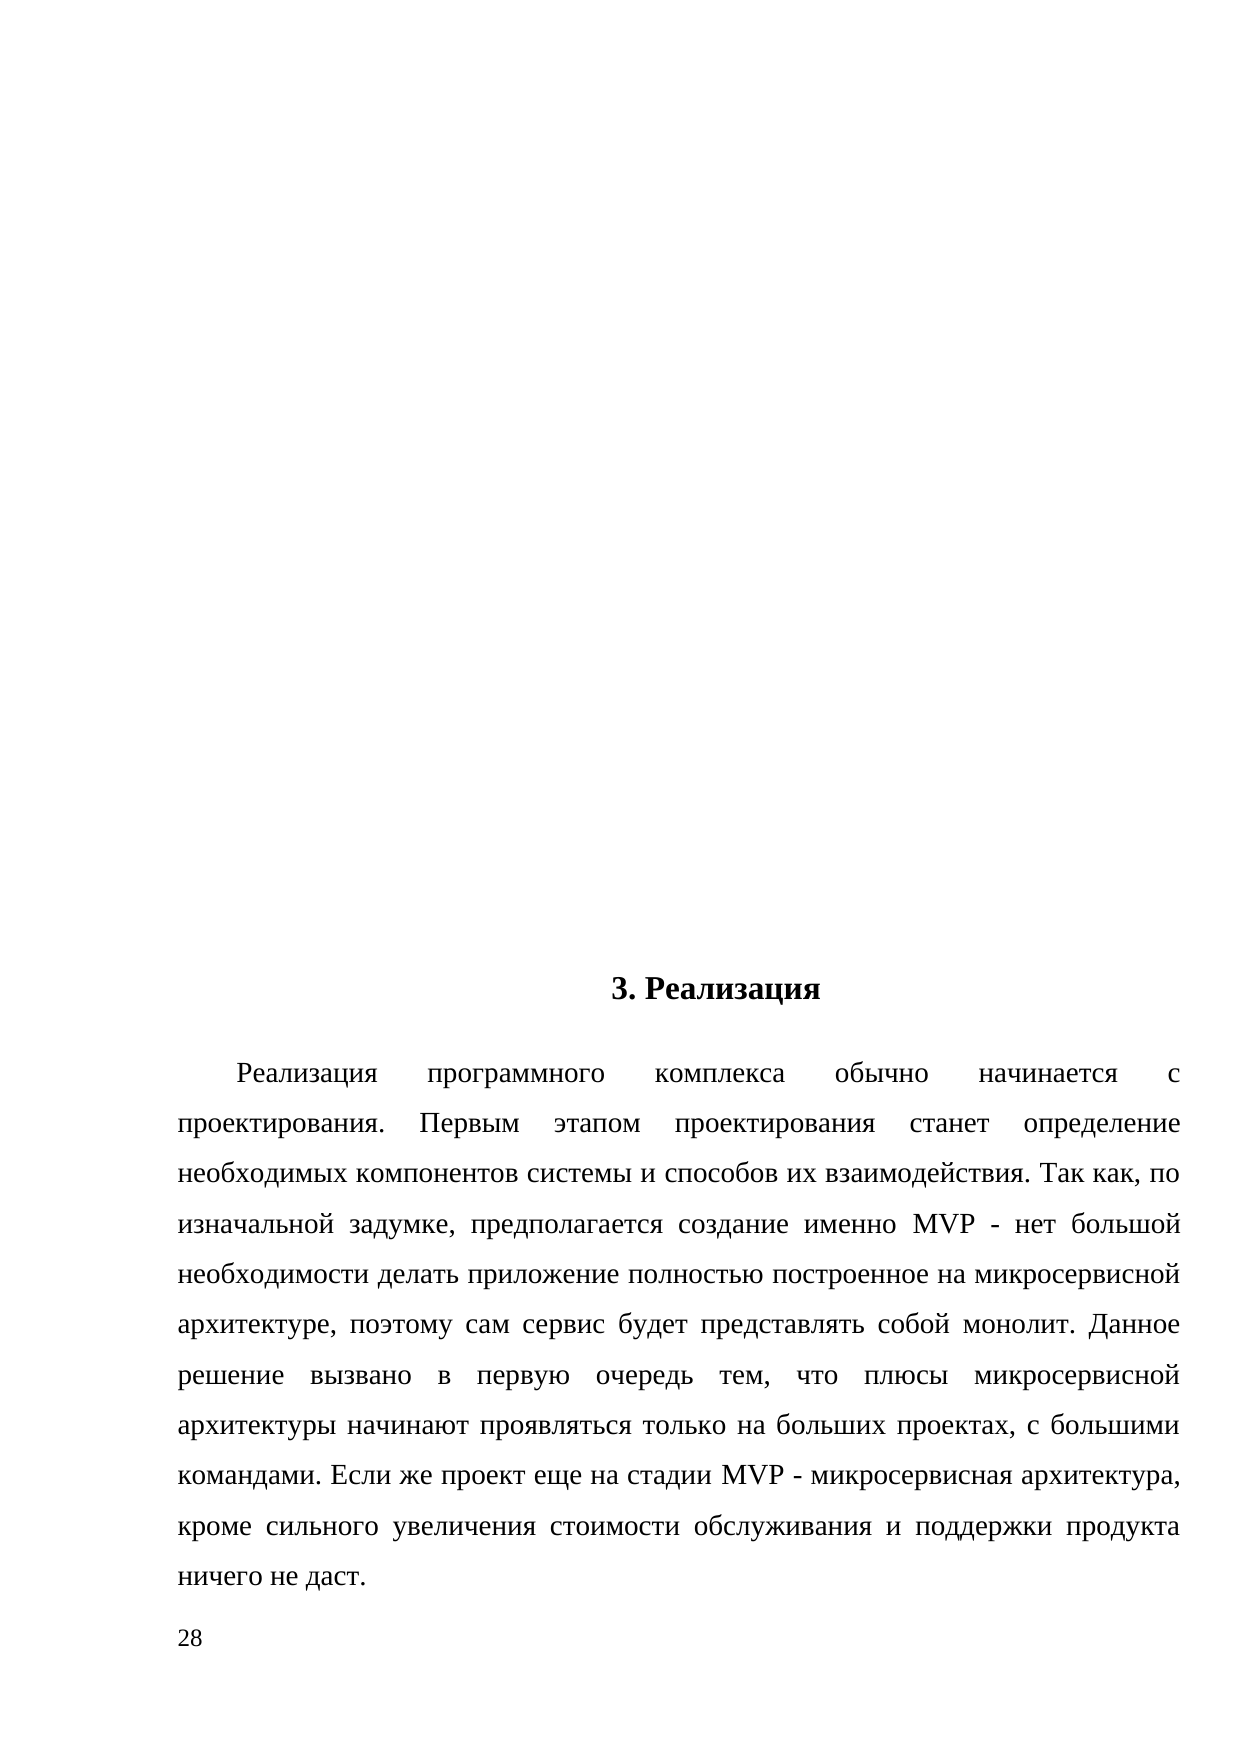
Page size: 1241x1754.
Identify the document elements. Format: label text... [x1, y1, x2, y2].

text Реализация программного комплекса обычно начинается с проектирования. Первым этапом проектирования станет определение необходимых компонентов системы и способов их взаимодействия. Так как, по изначальной задумке, предполагается создание именно MVP - нет большой необходимости делать приложение полностью построенное на микросервисной архитектуре, поэтому сам сервис будет представлять собой монолит. Данное решение вызвано в первую очередь тем, что плюсы микросервисной архитектуры начинают проявляться только на больших проектах, с большими командами. Если же проект еще на стадии MVP - микросервисная архитектура, кроме сильного увеличения стоимости обслуживания и поддержки продукта ничего не даст. [177, 1055, 1181, 1592]
subtitle 3. Реализация [251, 968, 1181, 1006]
